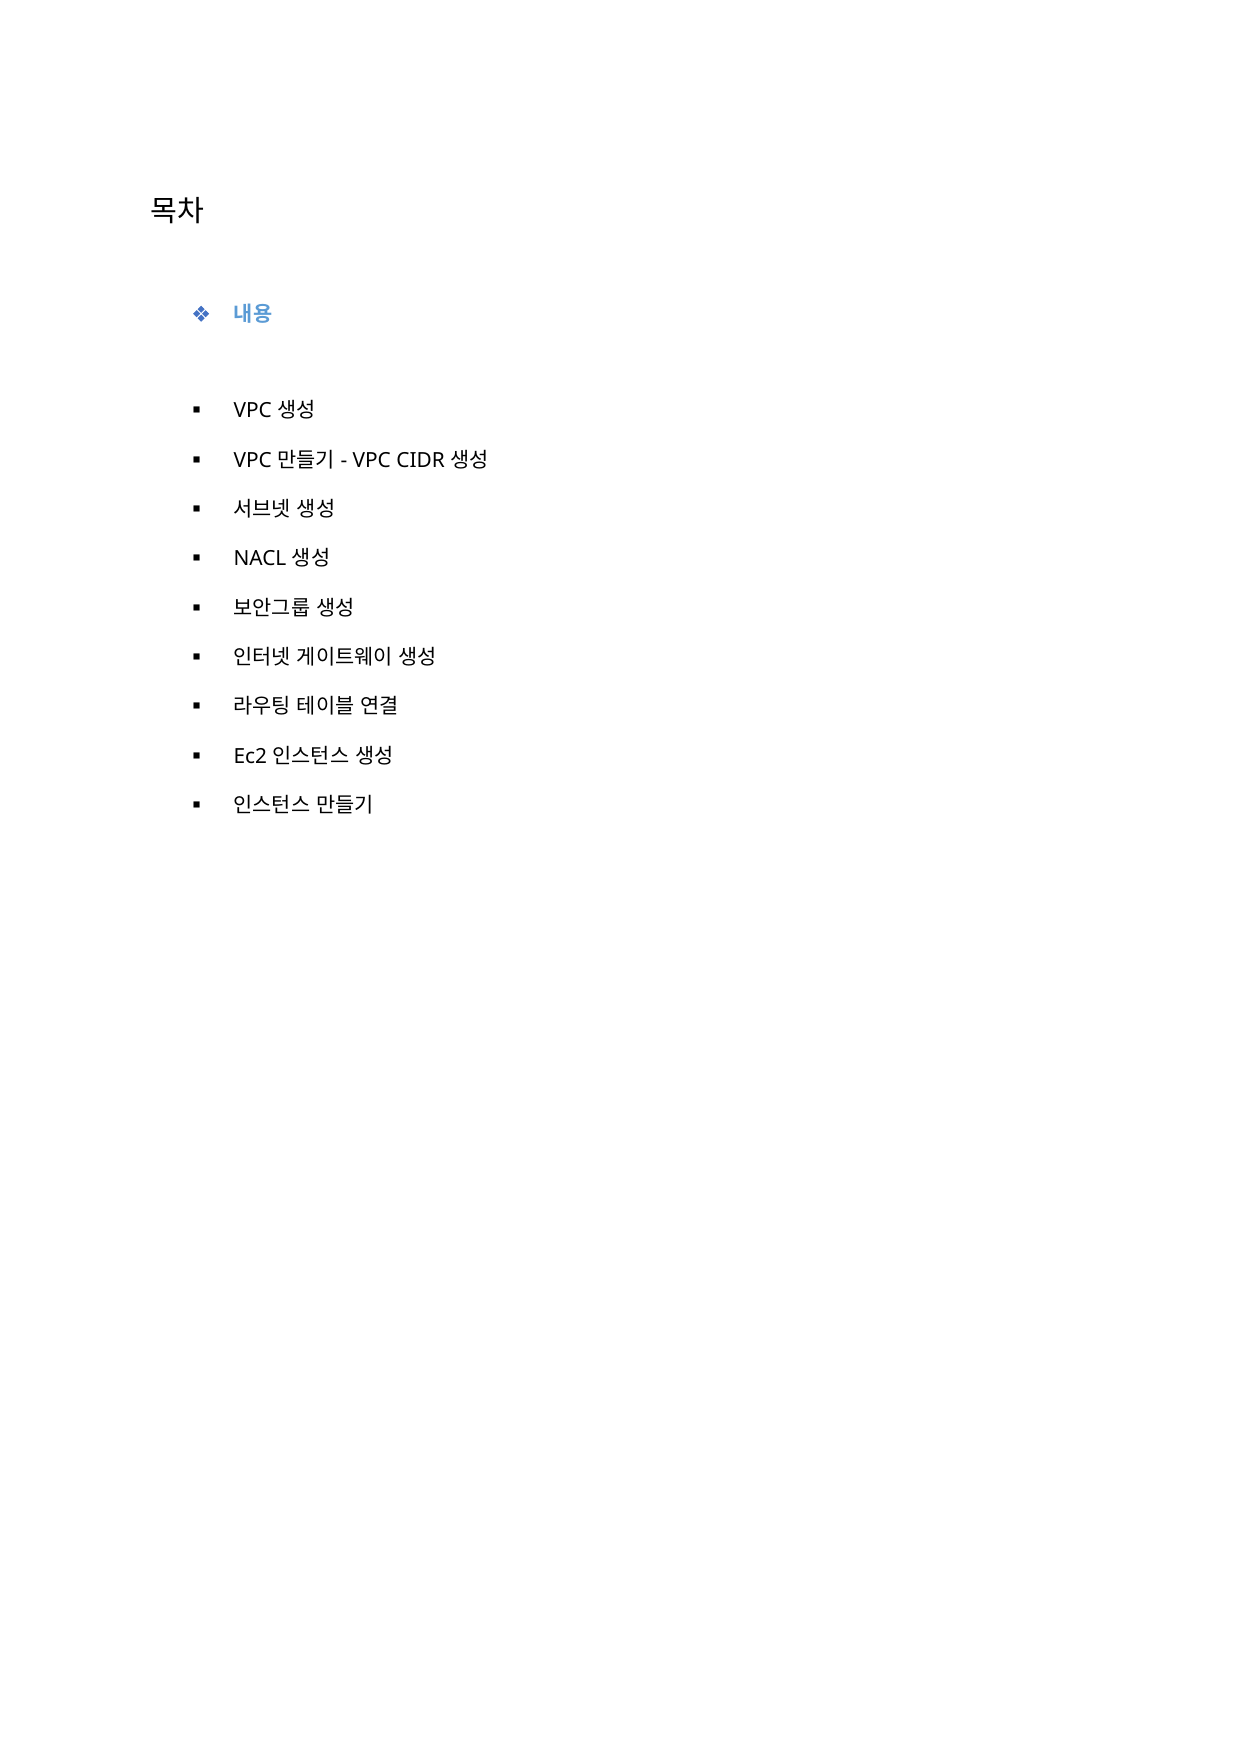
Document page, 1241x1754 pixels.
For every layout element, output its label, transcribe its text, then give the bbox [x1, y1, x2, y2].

list VPC 만들기 - VPC CIDR 생성 [192, 443, 1090, 473]
list VPC 생성 [192, 394, 1090, 424]
list NACL 생성 [192, 542, 1090, 572]
list 라우팅 테이블 연결 [192, 689, 1090, 720]
text 목차 [150, 187, 1090, 230]
list 서브넷 생성 [192, 492, 1090, 523]
list 보안그룹 생성 [192, 591, 1090, 621]
list 인터넷 게이트웨이 생성 [192, 640, 1090, 671]
list Ec2 인스턴스 생성 [192, 739, 1090, 769]
list 인스턴스 만들기 [192, 788, 1090, 818]
list 내용 [192, 297, 1090, 327]
